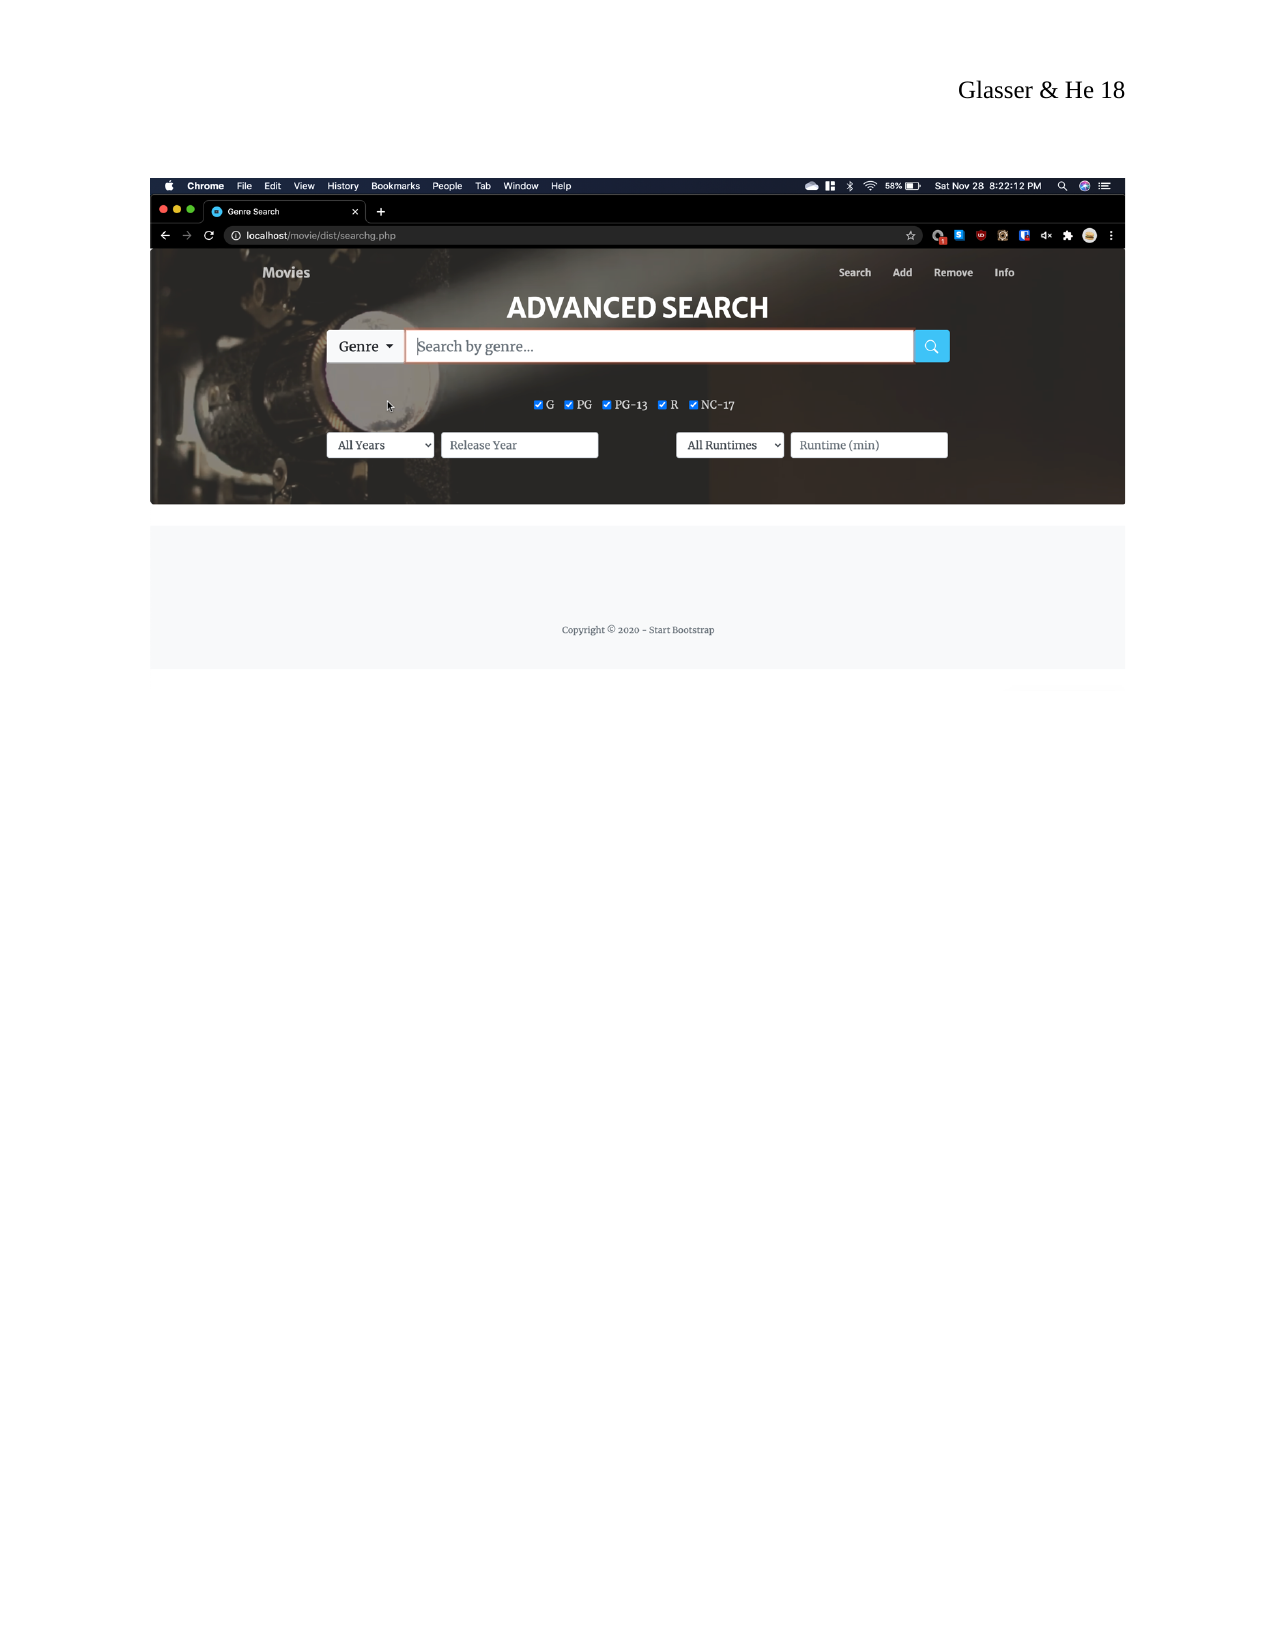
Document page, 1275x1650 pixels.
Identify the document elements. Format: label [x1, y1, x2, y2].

picture [150, 178, 1125, 691]
